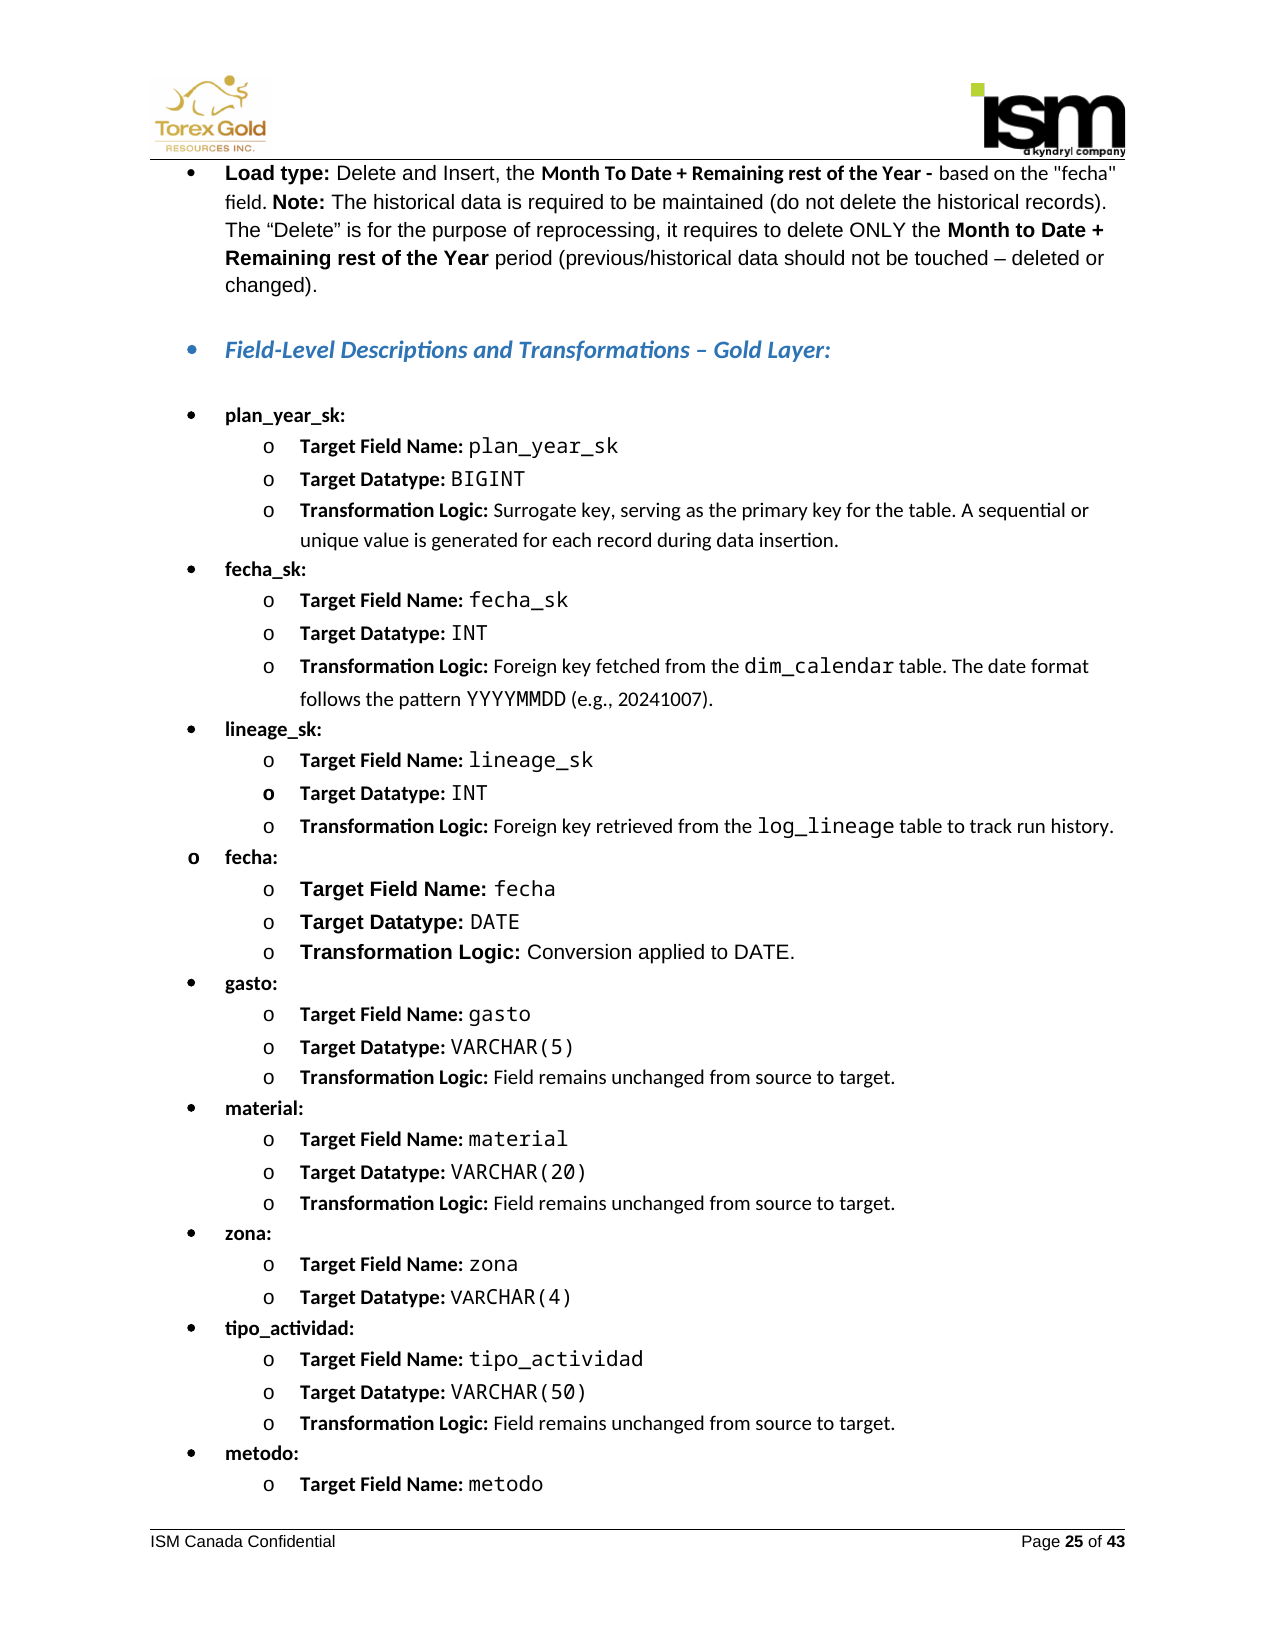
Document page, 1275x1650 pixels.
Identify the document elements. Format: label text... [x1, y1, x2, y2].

list Target Datatype: DATE [262, 907, 1125, 936]
list fecha: [187, 844, 1125, 871]
picture [150, 75, 273, 157]
list zona: [187, 1220, 1125, 1246]
list Transformation Logic: Conversion applied to DATE. [262, 940, 1125, 966]
picture [971, 83, 1125, 157]
subtitle Field-Level Descriptions and Transformations – Gold Layer: [187, 334, 1125, 364]
list Target Field Name: zona [262, 1249, 1125, 1278]
list Target Field Name: lineage_sk [262, 746, 1125, 774]
list Target Datatype: VARCHAR(20) [262, 1157, 1125, 1186]
list Transformation Logic: Foreign key retrieved from the log_lineage table to track run history. [262, 811, 1125, 840]
list lineage_sk: [187, 716, 1125, 742]
list plan_year_sk: [187, 402, 1125, 428]
list Transformation Logic: Field remains unchanged from source to target. [262, 1410, 1125, 1436]
list Transformation Logic: Foreign key fetched from the dim_calendar table. The date format follows the pattern YYYYMMDD (e.g., 20241007). [262, 651, 1125, 712]
list Target Datatype: VARCHAR(5) [262, 1032, 1125, 1060]
list Target Field Name: fecha_sk [262, 586, 1125, 614]
list fecha_sk: [187, 556, 1125, 582]
list Target Datatype: INT [262, 618, 1125, 647]
list tipo_actividad: [187, 1315, 1125, 1340]
list Target Field Name: fecha [262, 874, 1125, 903]
list Transformation Logic: Surrogate key, serving as the primary key for the table. A sequential or unique value is generated for each record during data insertion. [262, 497, 1125, 553]
list Target Datatype: VARCHAR(4) [262, 1282, 1125, 1311]
list Transformation Logic: Field remains unchanged from source to target. [262, 1190, 1125, 1216]
list Target Field Name: metodo [262, 1469, 1125, 1498]
list metodo: [187, 1440, 1125, 1466]
list Target Datatype: VARCHAR(50) [262, 1377, 1125, 1406]
list Target Field Name: gasto [262, 999, 1125, 1027]
list material: [187, 1095, 1125, 1120]
list Target Field Name: tipo_actividad [262, 1344, 1125, 1373]
list Target Datatype: BIGINT [262, 464, 1125, 493]
list Target Datatype: INT [262, 778, 1125, 807]
list Load type: Delete and Insert, the Month To Date + Remaining rest of the Year - based on the "fecha" field. Note: The historical data is required to be maintained (do not delete the historical records). The “Delete” is for the purpose of reprocessing, it requires to delete ONLY the Month to Date + Remaining rest of the Year period (previous/historical data should not be touched – deleted or changed). [187, 160, 1125, 297]
list gasto: [187, 970, 1125, 995]
list Target Field Name: material [262, 1124, 1125, 1153]
list Transformation Logic: Field remains unchanged from source to target. [262, 1064, 1125, 1091]
list Target Field Name: plan_year_sk [262, 431, 1125, 460]
